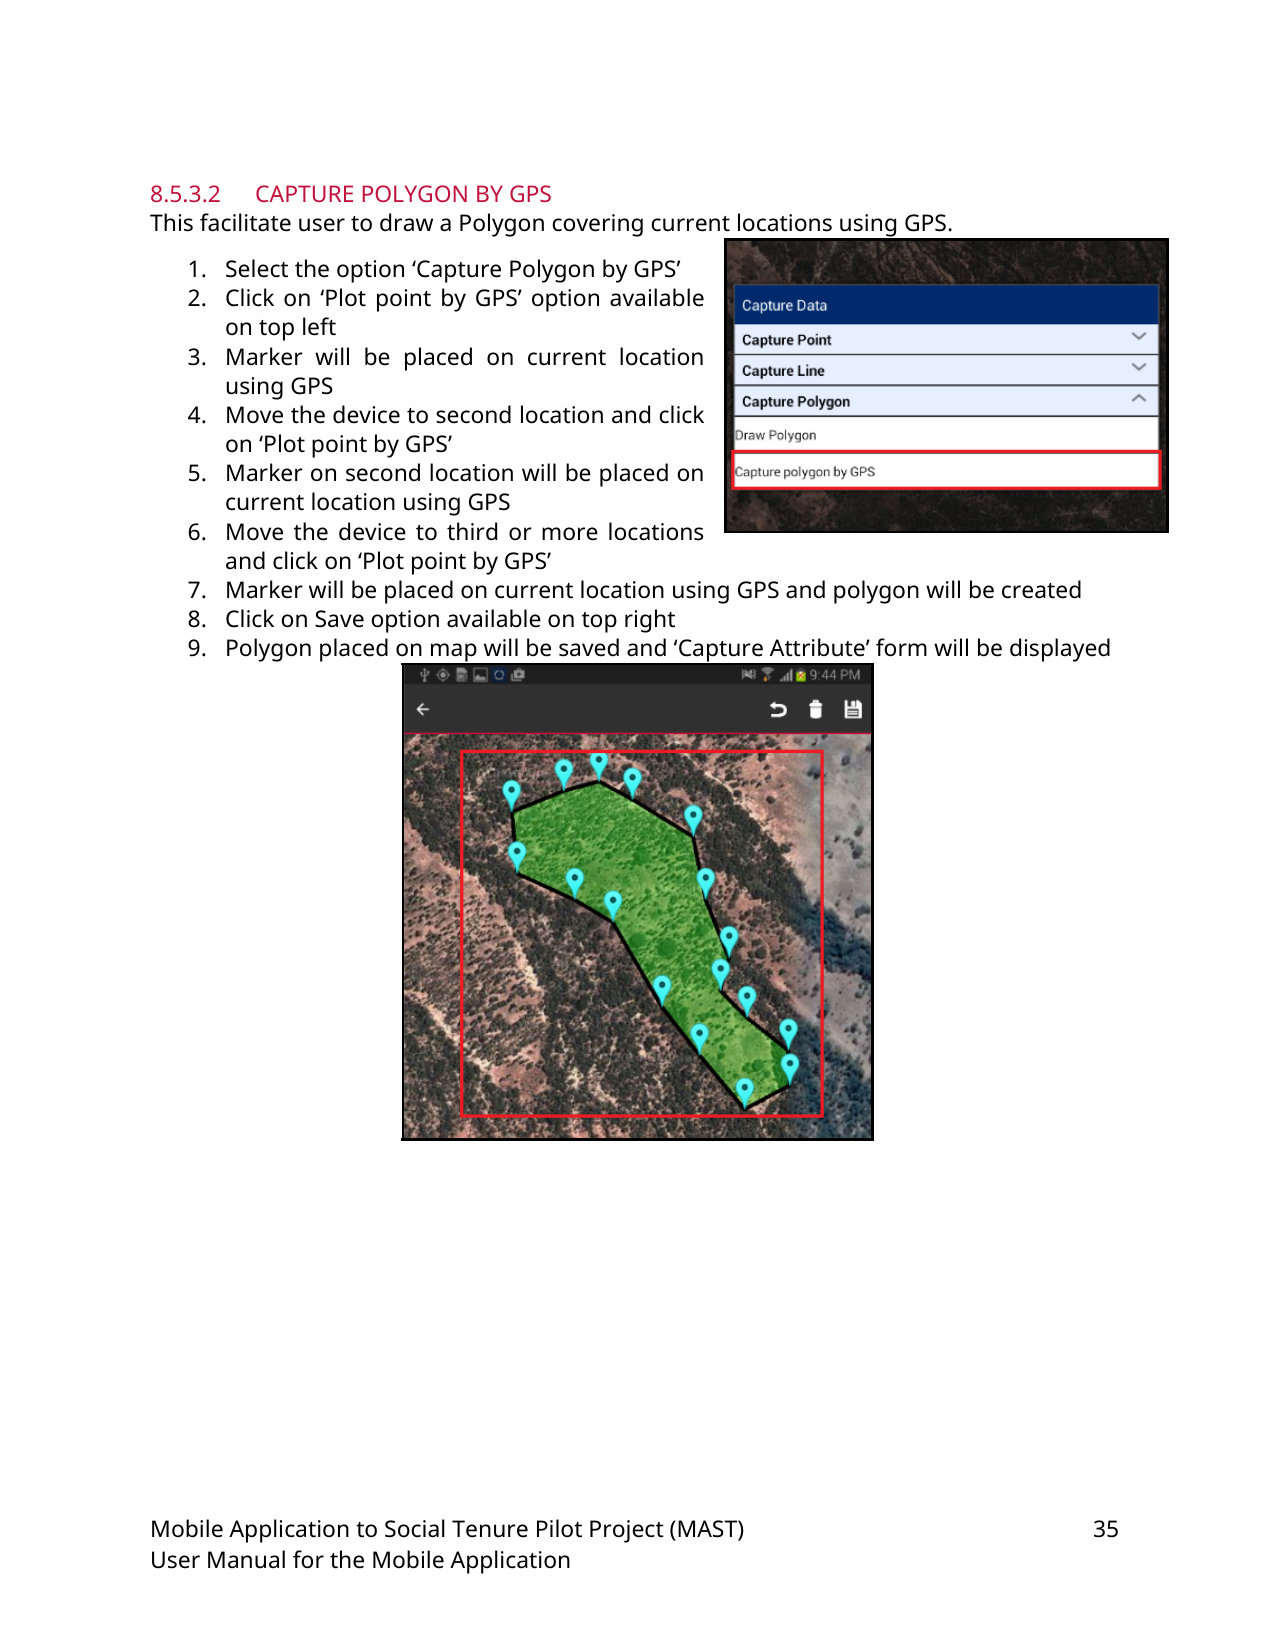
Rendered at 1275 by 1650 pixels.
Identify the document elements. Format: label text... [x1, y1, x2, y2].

text This facilitate user to draw a Polygon covering current locations using GPS. [150, 208, 1125, 237]
subtitle Capture Polygon by GPS [150, 179, 1125, 208]
list Click on Save option available on top right [187, 604, 1125, 633]
list Polygon placed on map will be saved and ‘Capture Attribute’ form will be displayed [187, 633, 1125, 663]
list Marker will be placed on current location using GPS [187, 342, 724, 400]
list Marker will be placed on current location using GPS and polygon will be created [187, 575, 1125, 604]
list Move the device to third or more locations and click on ‘Plot point by GPS’ [187, 517, 1125, 575]
list Marker on second location will be placed on current location using GPS [187, 458, 724, 517]
list Move the device to second location and click on ‘Plot point by GPS’ [187, 400, 724, 458]
list Select the option ‘Capture Polygon by GPS’ [187, 254, 724, 283]
picture [404, 665, 871, 1138]
list Click on ‘Plot point by GPS’ option available on top left [187, 283, 724, 342]
picture [727, 241, 1166, 531]
